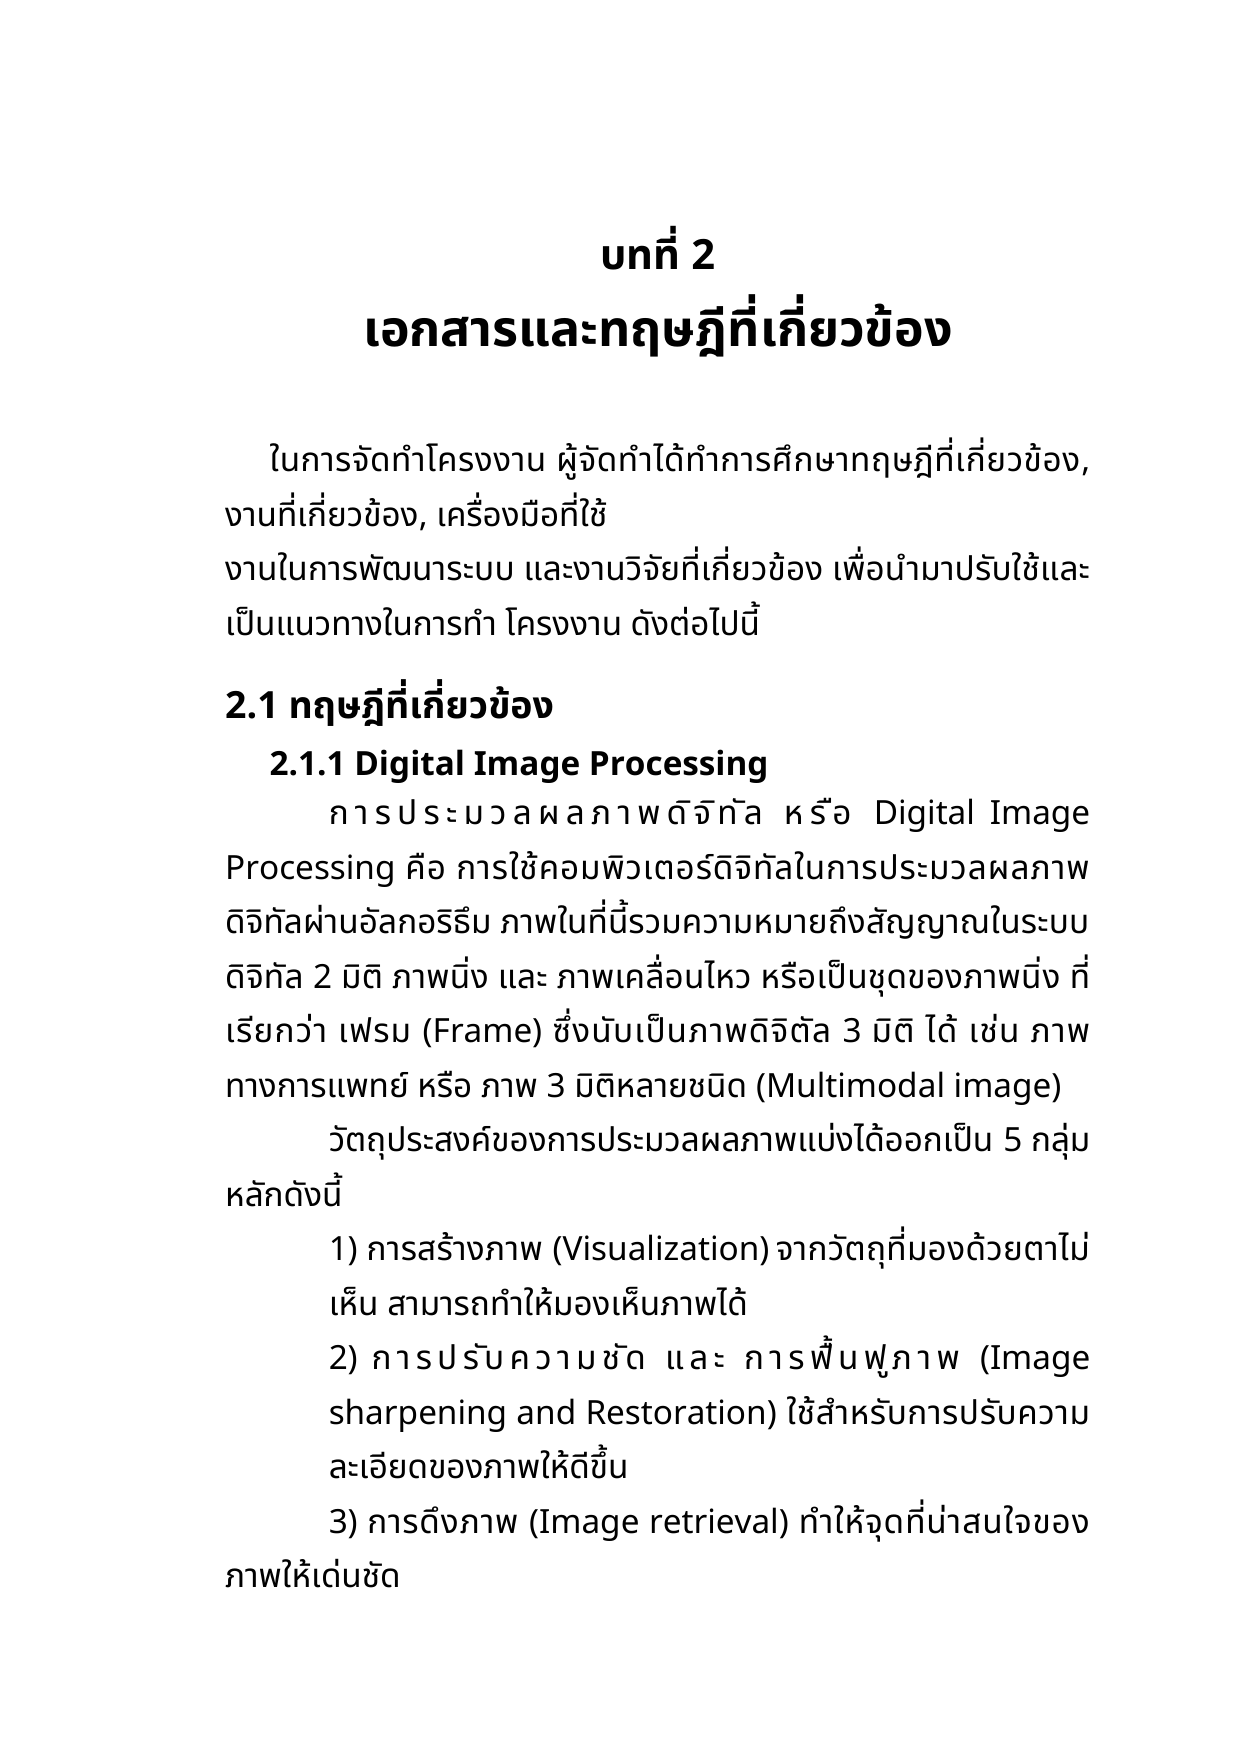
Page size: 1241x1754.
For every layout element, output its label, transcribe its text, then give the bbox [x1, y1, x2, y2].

text เอกสารและทฤษฎีที่เกี่ยวข้อง [225, 293, 1090, 369]
text งานในการพัฒนาระบบ และงานวิจัยที่เกี่ยวข้อง เพื่อนํามาปรับใช้และเป็นแนวทางในการทํา โครงงาน ดังต่อไปนี้ [225, 545, 1090, 650]
text ในการจัดทําโครงงาน ผู้จัดทําได้ทําการศึกษาทฤษฎีที่เกี่ยวข้อง, งานที่เกี่ยวข้อง, เครื่องมือที่ใช้ [225, 436, 1090, 541]
text การประมวลผลภาพดิจิทัล หรือ Digital Image Processing คือ การใช้คอมพิวเตอร์ดิจิทัลในการประมวลผลภาพดิจิทัลผ่านอัลกอริธึม ภาพในที่นี้รวมความหมายถึงสัญญาณในระบบดิจิทัล 2 มิติ ภาพนิ่ง และ ภาพเคลื่อนไหว หรือเป็นชุดของภาพนิ่ง ที่เรียกว่า เฟรม (Frame) ซึ่งนับเป็นภาพดิจิตัล 3 มิติ ได้ เช่น ภาพ ทางการแพทย์ หรือ ภาพ 3 มิติหลายชนิด (Multimodal image) [225, 789, 1090, 1112]
text 1) การสร้างภาพ (Visualization) จากวัตถุที่มองด้วยตาไม่เห็น สามารถทำให้มองเห็นภาพได้ [328, 1225, 1090, 1330]
text 3) การดึงภาพ (Image retrieval) ทำให้จุดที่น่าสนใจของภาพให้เด่นชัด [225, 1498, 1090, 1603]
text 2.1 ทฤษฎีที่เกี่ยวข้อง [225, 678, 1090, 736]
list 2) การปรับความชัด และ การฟื้นฟูภาพ (Image sharpening and Restoration) ใช้สำหรับการปรับความละเอียดของภาพให้ดีขึ้น [328, 1334, 1090, 1494]
text วัตถุประสงค์ของการประมวลผลภาพแบ่งได้ออกเป็น 5 กลุ่มหลักดังนี้ [225, 1116, 1090, 1221]
text 2.1.1 Digital Image Processing [225, 740, 1090, 785]
text บทที่ 2 [225, 225, 1090, 288]
